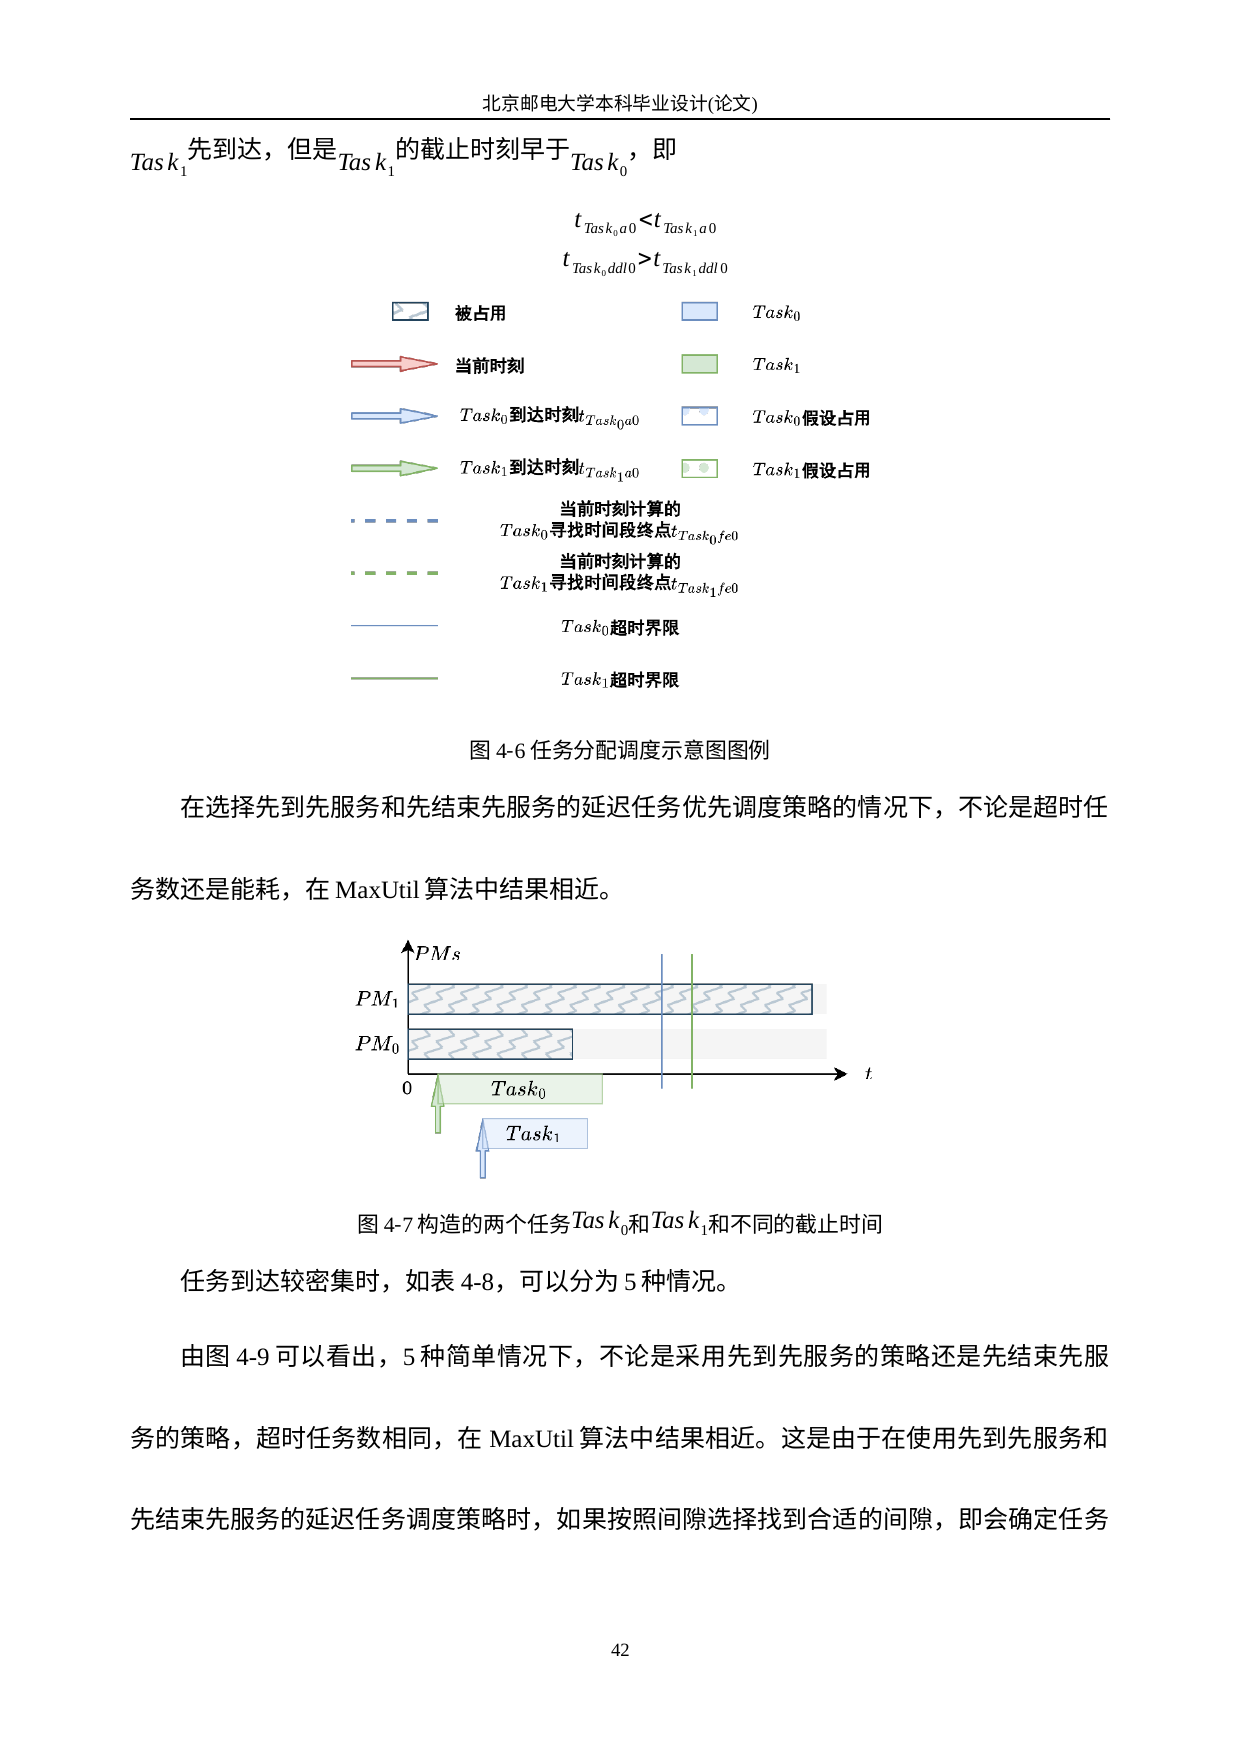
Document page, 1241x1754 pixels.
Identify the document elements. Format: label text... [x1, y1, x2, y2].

text 在选择先到先服务和先结束先服务的延迟任务优先调度策略的情况下，不论是超时任务数还是能耗，在MaxUtil算法中结果相近。 [130, 772, 1110, 921]
picture [348, 284, 892, 705]
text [130, 130, 1110, 198]
picture [347, 928, 893, 1179]
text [130, 1321, 1110, 1552]
